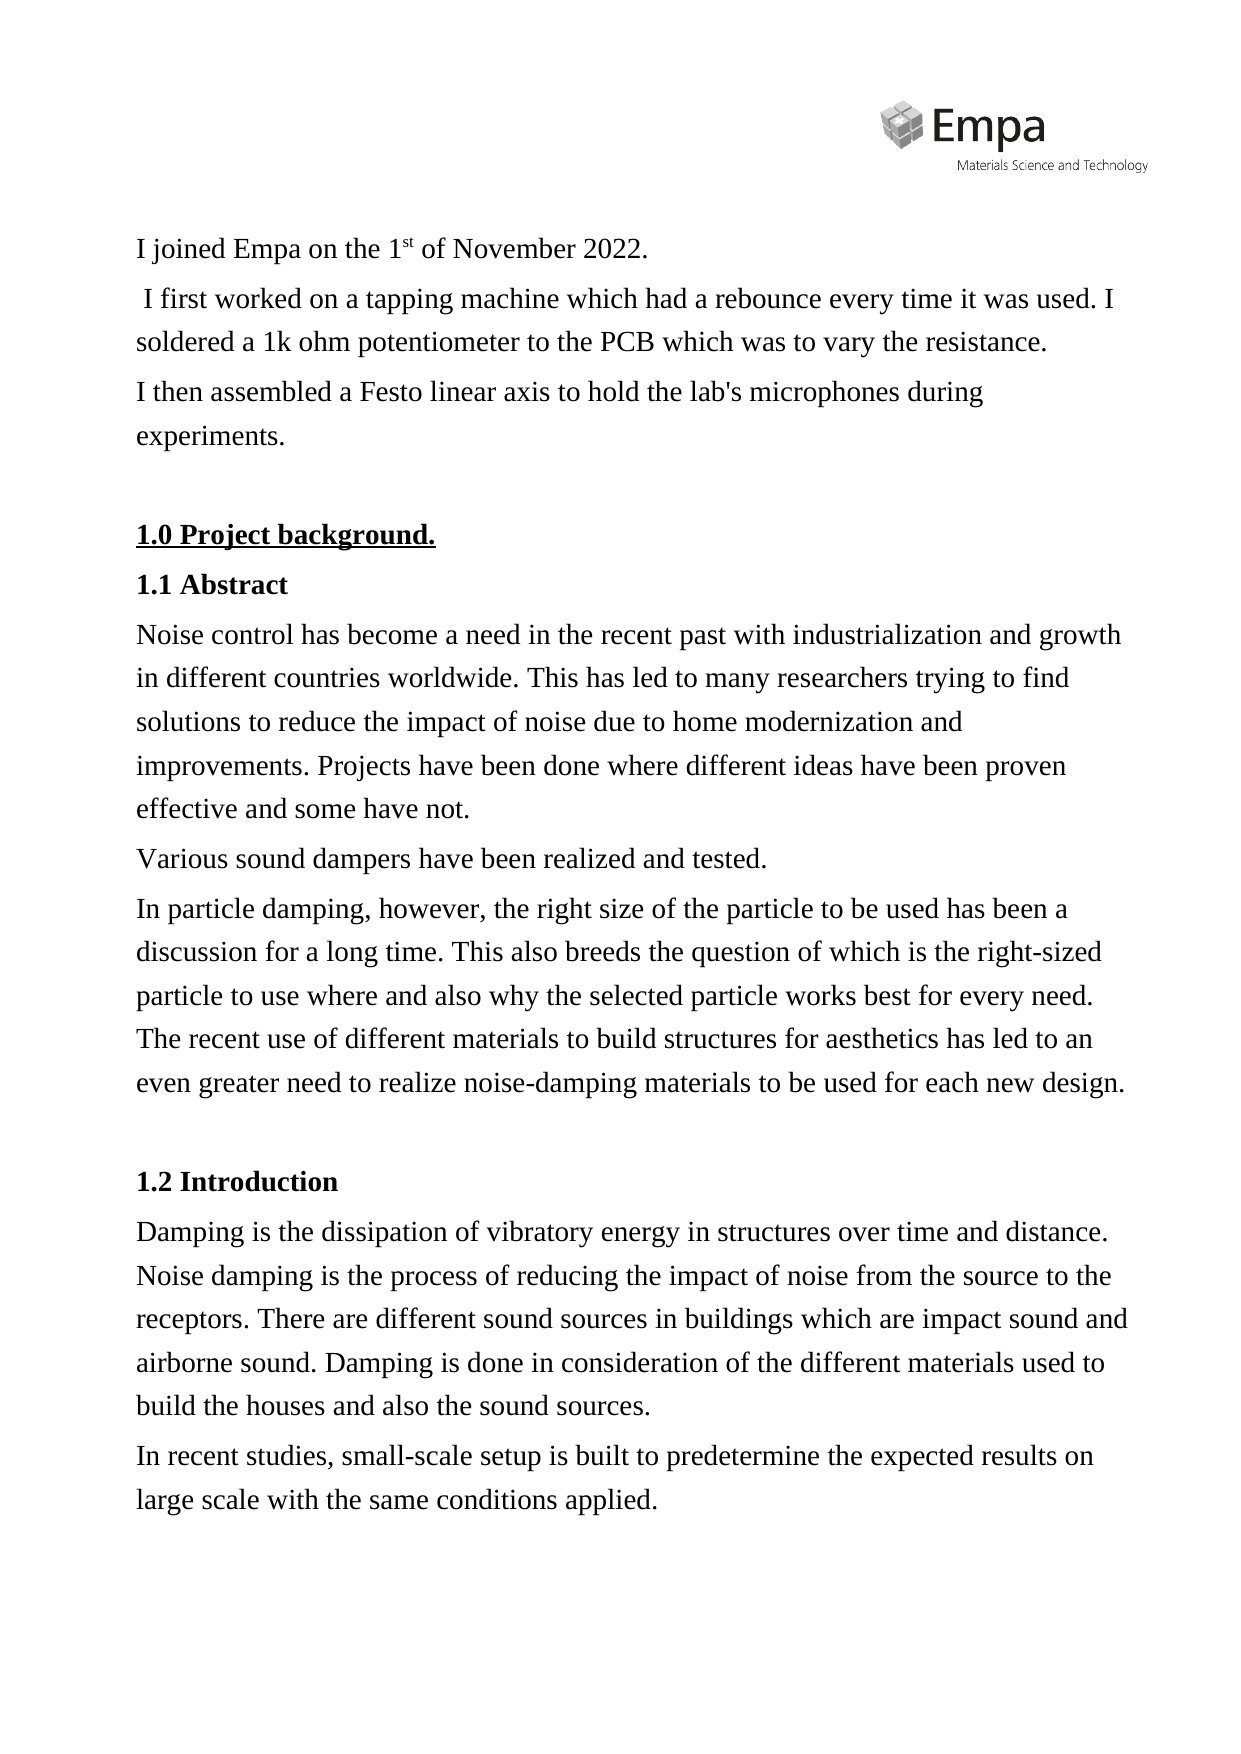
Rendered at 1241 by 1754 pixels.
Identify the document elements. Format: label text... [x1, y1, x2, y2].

text Damping is the dissipation of vibratory energy in structures over time and distance. Noise damping is the process of reducing the impact of noise from the source to the receptors. There are different sound sources in buildings which are impact sound and airborne sound. Damping is done in consideration of the different materials used to build the houses and also the sound sources. [136, 1214, 1140, 1422]
text 1.2 Introduction [136, 1164, 1140, 1198]
picture [880, 101, 1148, 173]
text I joined Empa on the 1st of November 2022. [136, 231, 1140, 265]
text 1.0 Project background. [136, 517, 1140, 551]
text I first worked on a tapping machine which had a rebounce every time it was used. I soldered a 1k ohm potentiometer to the PCB which was to vary the resistance. [136, 281, 1140, 358]
text Various sound dampers have been realized and tested. [136, 841, 1140, 874]
text In recent studies, small-scale setup is built to predetermine the expected results on large scale with the same conditions applied. [136, 1438, 1140, 1515]
text In particle damping, however, the right size of the particle to be used has been a discussion for a long time. This also breeds the question of which is the right-sized particle to use where and also why the selected particle works best for every need. The recent use of different materials to build structures for aesthetics has led to an even greater need to realize noise-damping materials to be used for each new design. [136, 891, 1140, 1098]
text 1.1 Abstract [136, 567, 1140, 601]
text I then assembled a Festo linear axis to hold the lab's microphones during experiments. [136, 374, 1140, 451]
text Noise control has become a need in the recent past with industrialization and growth in different countries worldwide. This has led to many researchers trying to find solutions to reduce the impact of noise due to home modernization and improvements. Projects have been done where different ideas have been proven effective and some have not. [136, 617, 1140, 825]
